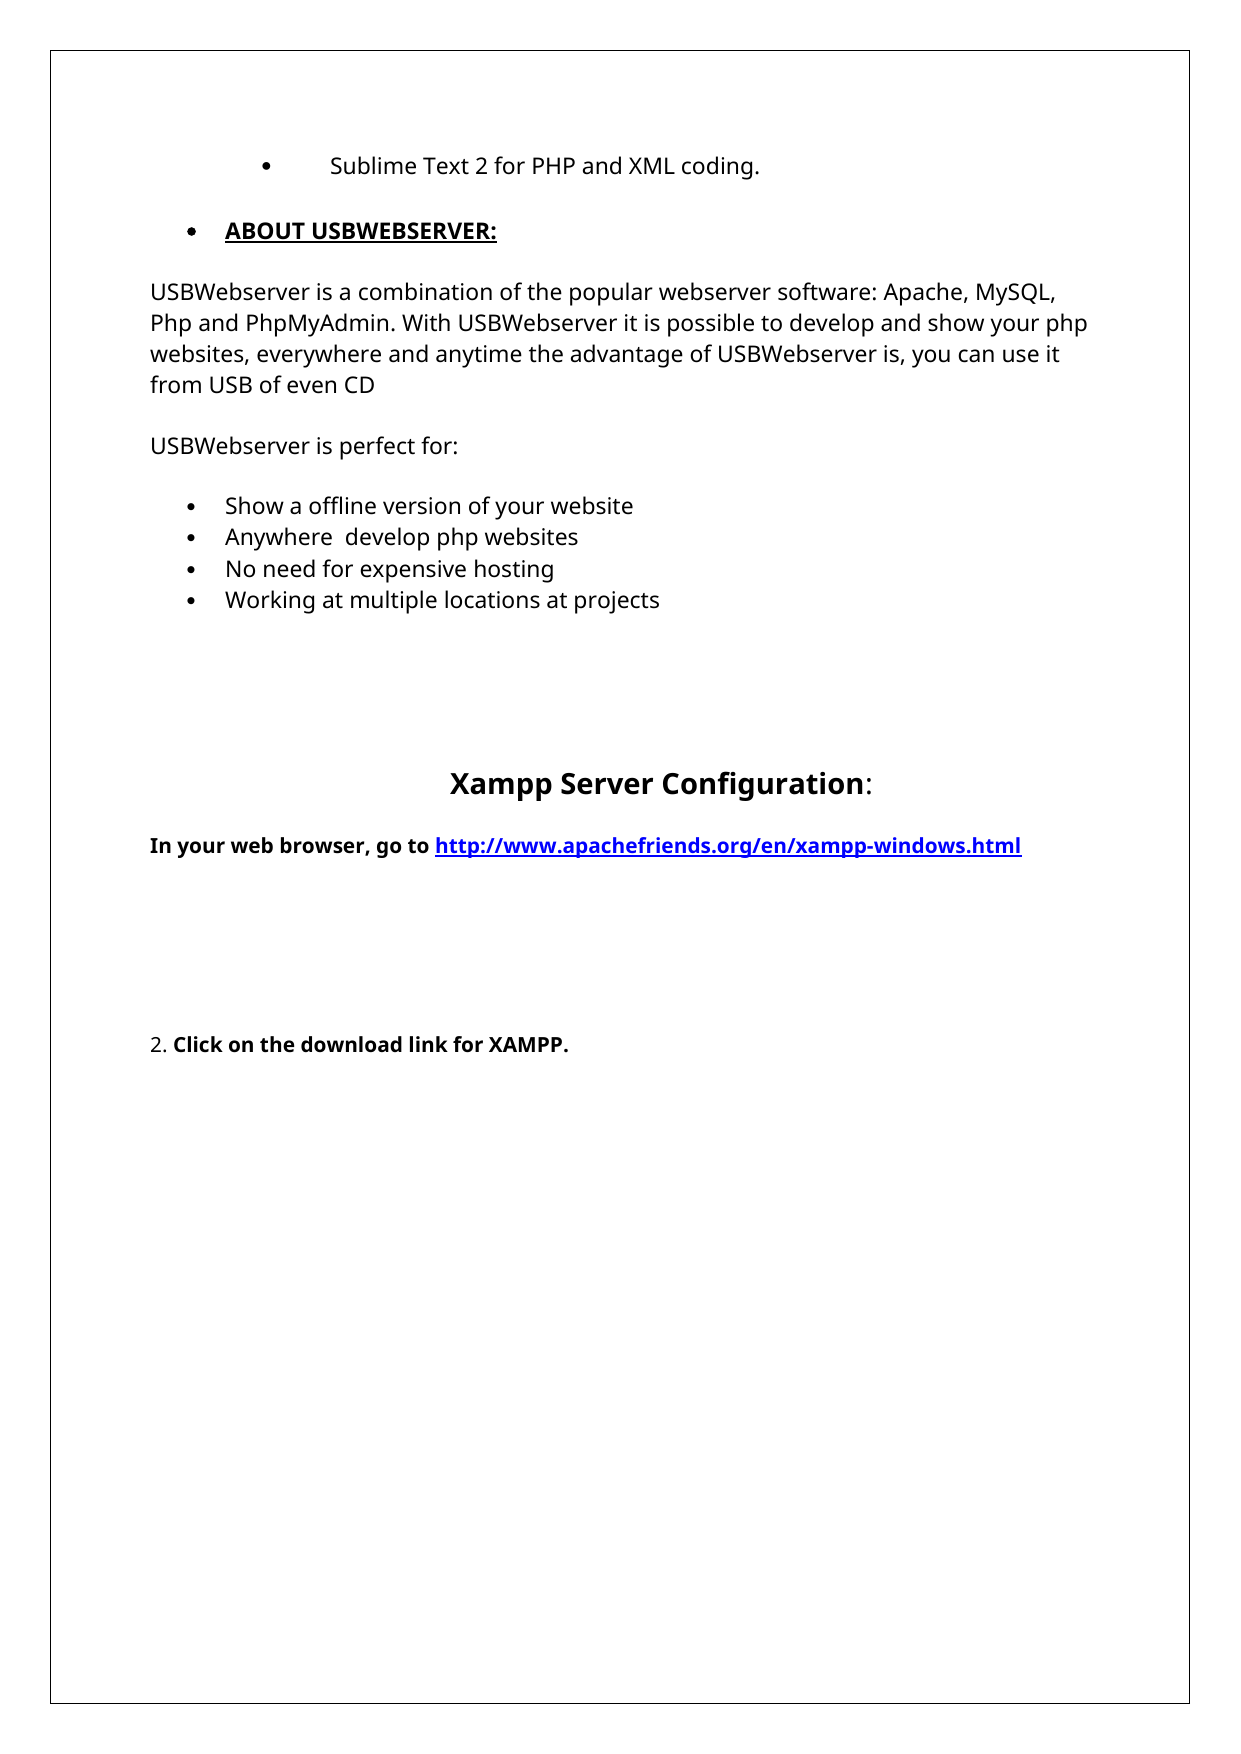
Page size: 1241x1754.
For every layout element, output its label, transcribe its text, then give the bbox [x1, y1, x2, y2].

list Anywhere develop php websites [187, 521, 1090, 552]
list ABOUT USBWEBSERVER: [187, 215, 1090, 246]
text Xampp Server Configuration: [375, 763, 1090, 803]
list Sublime Text 2 for PHP and XML coding. [262, 150, 1090, 181]
list No need for expensive hosting [187, 552, 1090, 584]
text 2. Click on the download link for XAMPP. [150, 1030, 1090, 1059]
list Show a offline version of your website [187, 490, 1090, 521]
text USBWebserver is perfect for: [150, 429, 1090, 461]
list Working at multiple locations at projects [187, 584, 1090, 615]
text USBWebserver is a combination of the popular webserver software: Apache, MySQL, Php and PhpMyAdmin. With USBWebserver it is possible to develop and show your php websites, everywhere and anytime the advantage of USBWebserver is, you can use it from USB of even CD [150, 275, 1090, 400]
text In your web browser, go to http://www.apachefriends.org/en/xampp-windows.html [150, 831, 1090, 859]
